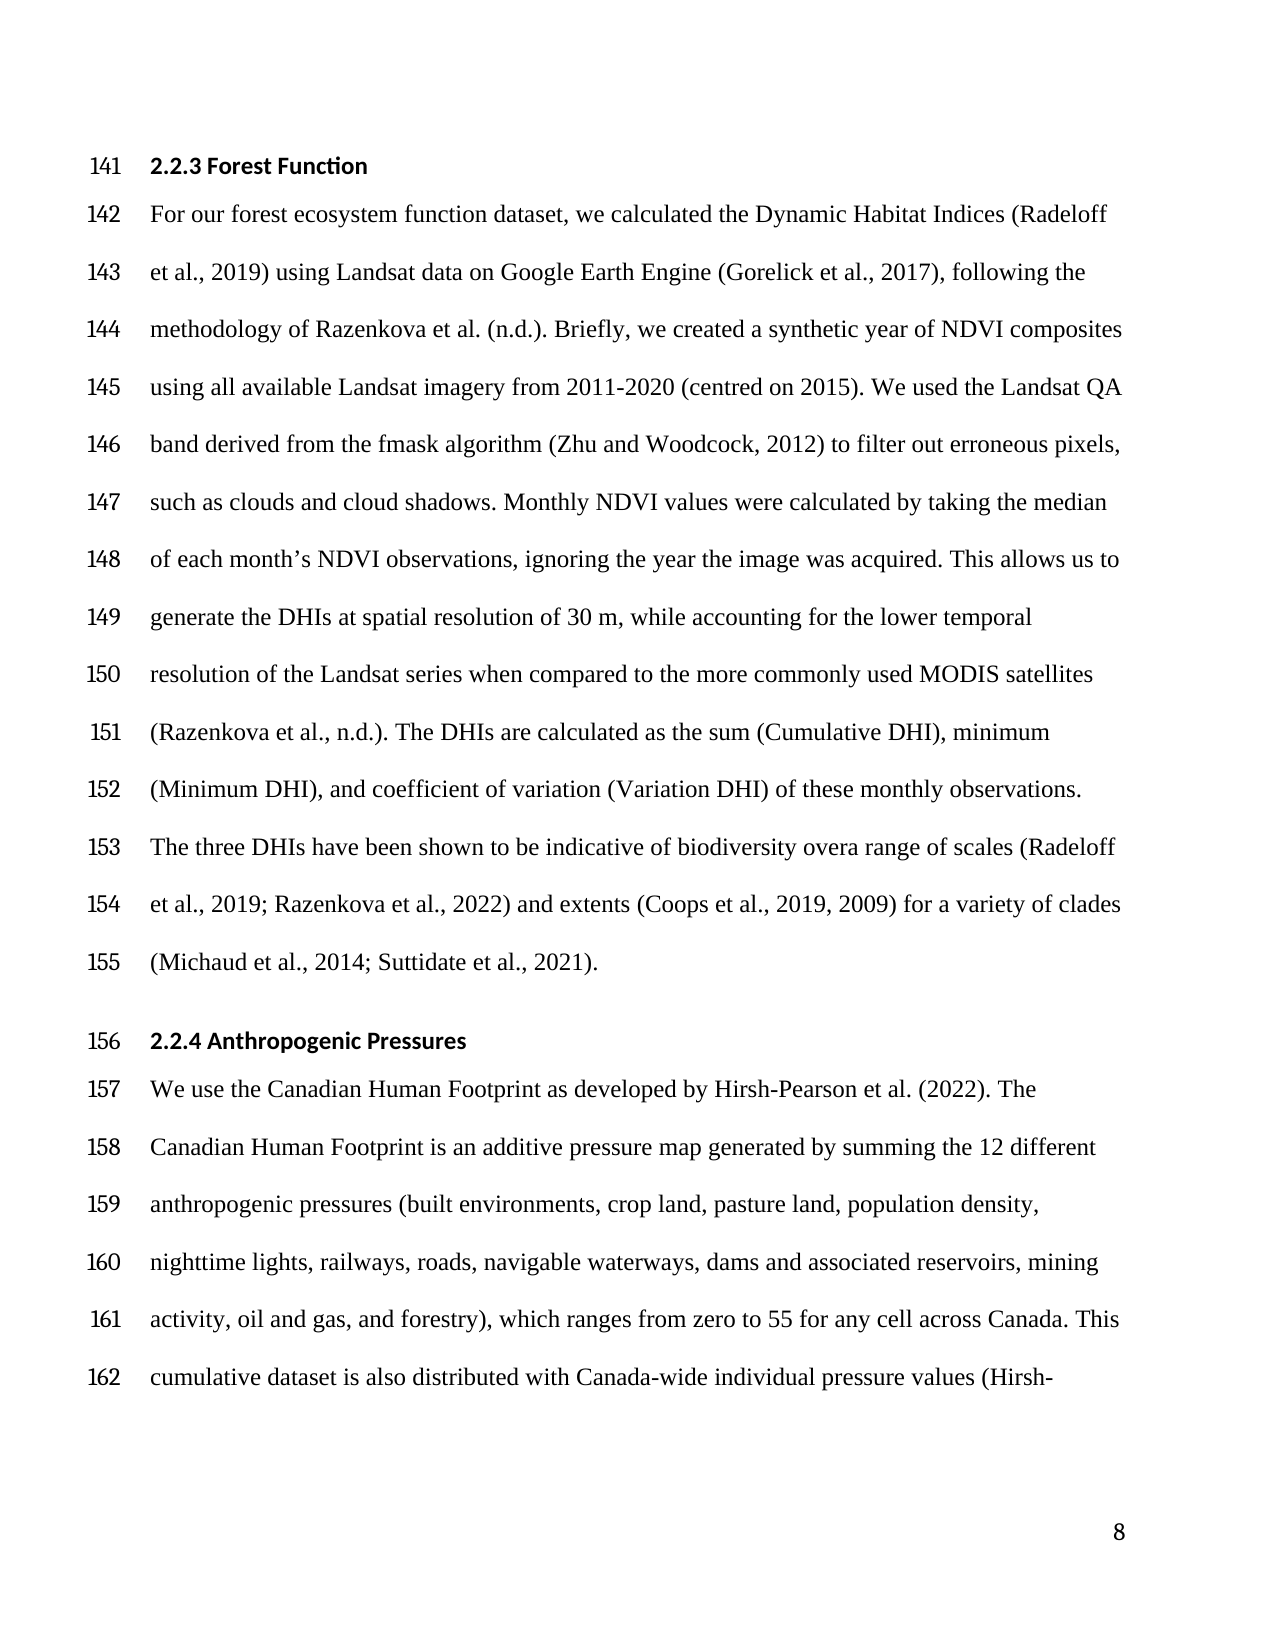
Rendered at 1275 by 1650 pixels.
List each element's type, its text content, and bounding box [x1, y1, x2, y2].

text For our forest ecosystem function dataset, we calculated the Dynamic Habitat Indices (Radeloff et al., 2019) using Landsat data on Google Earth Engine (Gorelick et al., 2017), following the methodology of Razenkova et al. (n.d.). Briefly, we created a synthetic year of NDVI composites using all available Landsat imagery from 2011-2020 (centred on 2015). We used the Landsat QA band derived from the fmask algorithm (Zhu and Woodcock, 2012) to filter out erroneous pixels, such as clouds and cloud shadows. Monthly NDVI values were calculated by taking the median of each month’s NDVI observations, ignoring the year the image was acquired. This allows us to generate the DHIs at spatial resolution of 30 m, while accounting for the lower temporal resolution of the Landsat series when compared to the more commonly used MODIS satellites (Razenkova et al., n.d.). The DHIs are calculated as the sum (Cumulative DHI), minimum (Minimum DHI), and coefficient of variation (Variation DHI) of these monthly observations. The three DHIs have been shown to be indicative of biodiversity overa range of scales (Radeloff et al., 2019; Razenkova et al., 2022) and extents (Coops et al., 2019, 2009) for a variety of clades (Michaud et al., 2014; Suttidate et al., 2021). [150, 199, 1125, 976]
subtitle 2.2.3 Forest Function [150, 150, 1125, 181]
subtitle 2.2.4 Anthropogenic Pressures [150, 1025, 1125, 1056]
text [150, 1074, 1125, 1391]
